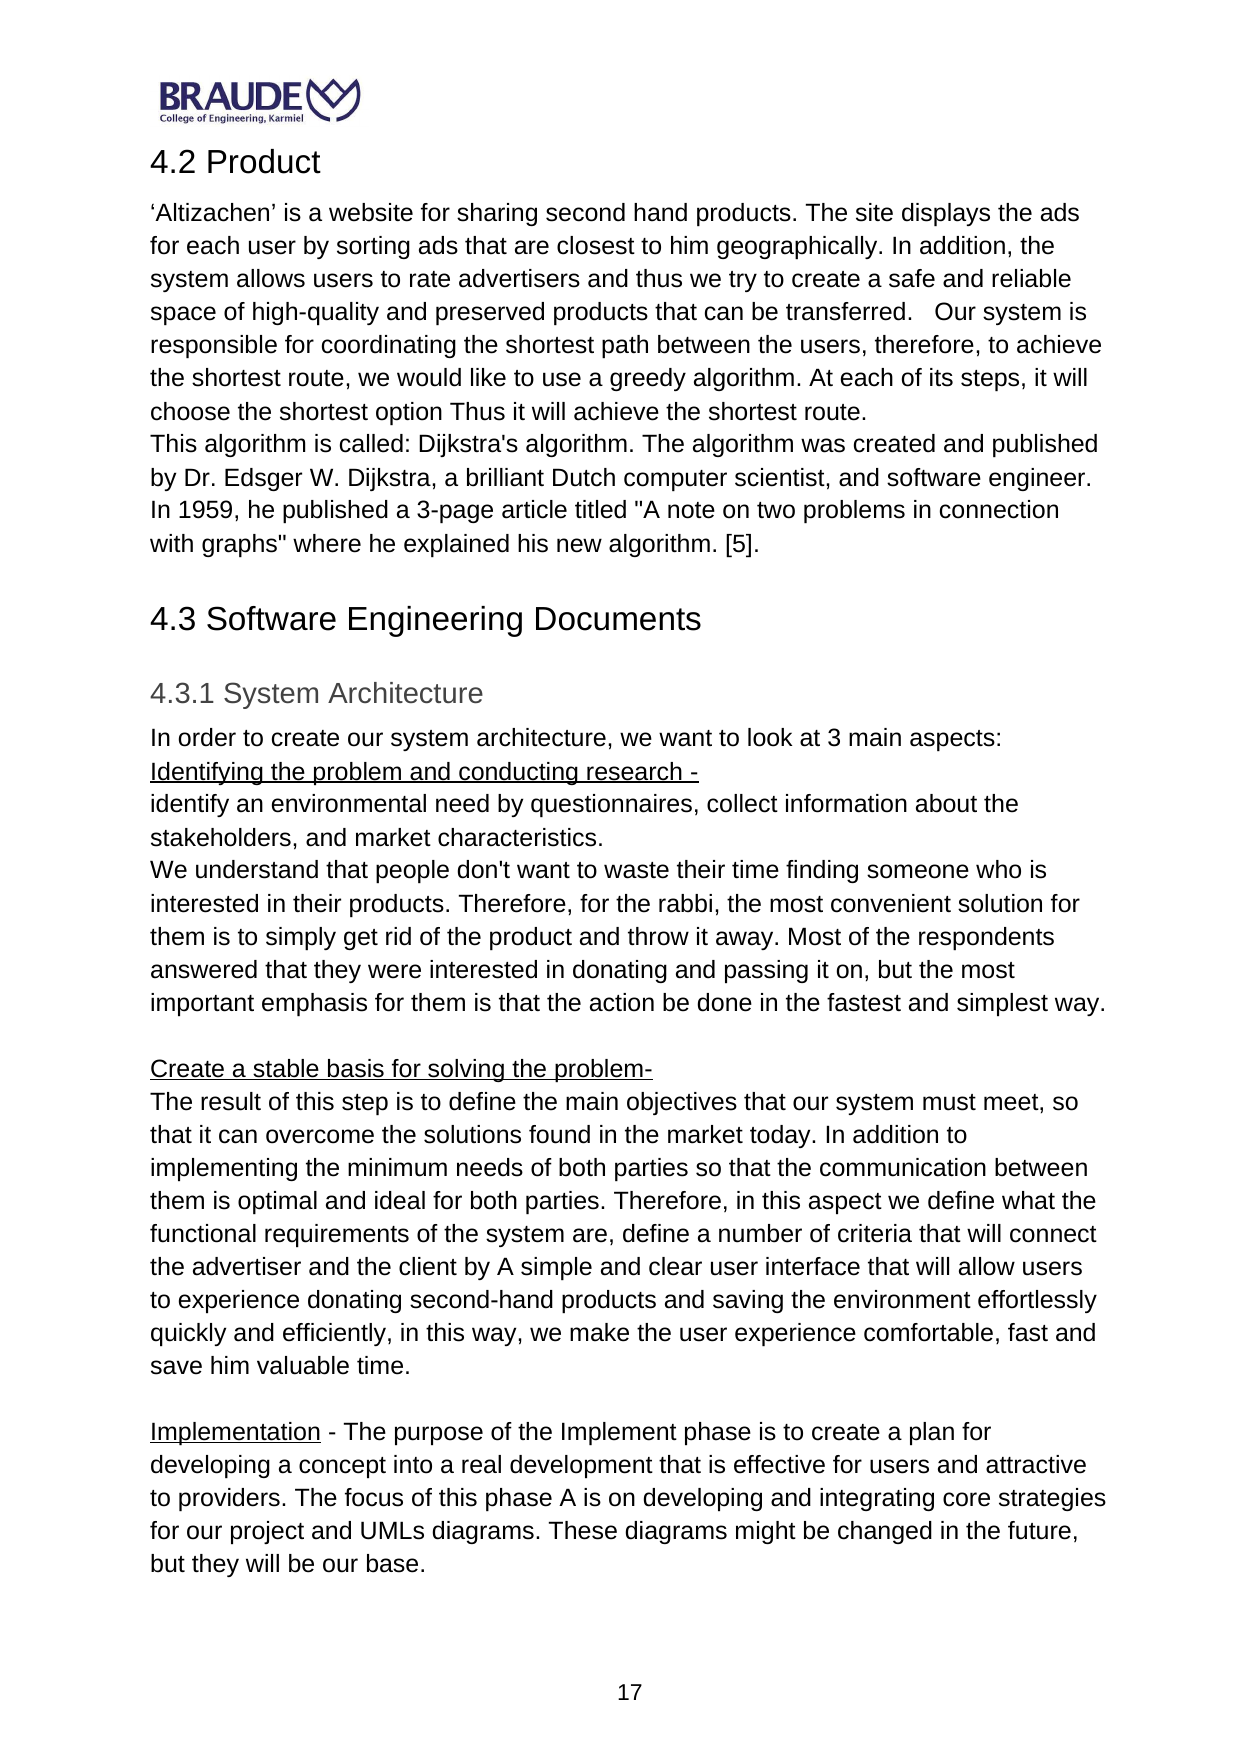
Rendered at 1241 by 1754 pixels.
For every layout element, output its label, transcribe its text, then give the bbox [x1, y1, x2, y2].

subtitle 4.3 Software Engineering Documents [150, 599, 1109, 637]
text identify an environmental need by questionnaires, collect information about the stakeholders, and market characteristics. [150, 789, 1109, 851]
picture [150, 75, 370, 127]
text Create a stable basis for solving the problem- [150, 1054, 1109, 1082]
text This algorithm is called: Dijkstra's algorithm. The algorithm was created and published by Dr. Edsger W. Dijkstra, a brilliant Dutch computer scientist, and software engineer. In 1959, he published a 3-page article titled "A note on two problems in connection with graphs" where he explained his new algorithm. [5]. [150, 429, 1109, 557]
text In order to create our system architecture, we want to look at 3 main aspects: [150, 723, 1109, 752]
text Identifying the problem and conducting research - [150, 756, 1109, 785]
text ‘Altizachen’ is a website for sharing second hand products. The site displays the ads for each user by sorting ads that are closest to him geographically. In addition, the system allows users to rate advertisers and thus we try to create a safe and reliable space of high-quality and preserved products that can be transferred. Our system is responsible for coordinating the shortest path between the users, therefore, to achieve the shortest route, we would like to use a greedy algorithm. At each of its steps, it will choose the shortest option Thus it will achieve the shortest route. [150, 198, 1109, 425]
text The result of this step is to define the main objectives that our system must meet, so that it can overcome the solutions found in the market today. In addition to implementing the minimum needs of both parties so that the communication between them is optimal and ideal for both parties. Therefore, in this aspect we define what the functional requirements of the system are, define a number of criteria that will connect the advertiser and the client by A simple and clear user interface that will allow users to experience donating second-hand products and saving the environment effortlessly quickly and efficiently, in this way, we make the user experience comfortable, fast and save him valuable time. [150, 1087, 1109, 1379]
text Implementation - The purpose of the Implement phase is to create a plan for developing a concept into a real development that is effective for users and attractive to providers. The focus of this phase A is on developing and integrating core strategies for our project and UMLs diagrams. These diagrams might be changed in the future, but they will be our base. [150, 1417, 1109, 1578]
text We understand that people don't want to waste their time finding someone who is interested in their products. Therefore, for the rabbi, the most convenient solution for them is to simply get rid of the product and throw it away. Most of the respondents answered that they were interested in donating and passing it on, but the most important emphasis for them is that the action be done in the fastest and simplest way. [150, 856, 1109, 1016]
subtitle 4.2 Product [150, 142, 1109, 180]
subtitle 4.3.1 System Architecture [150, 677, 1109, 710]
